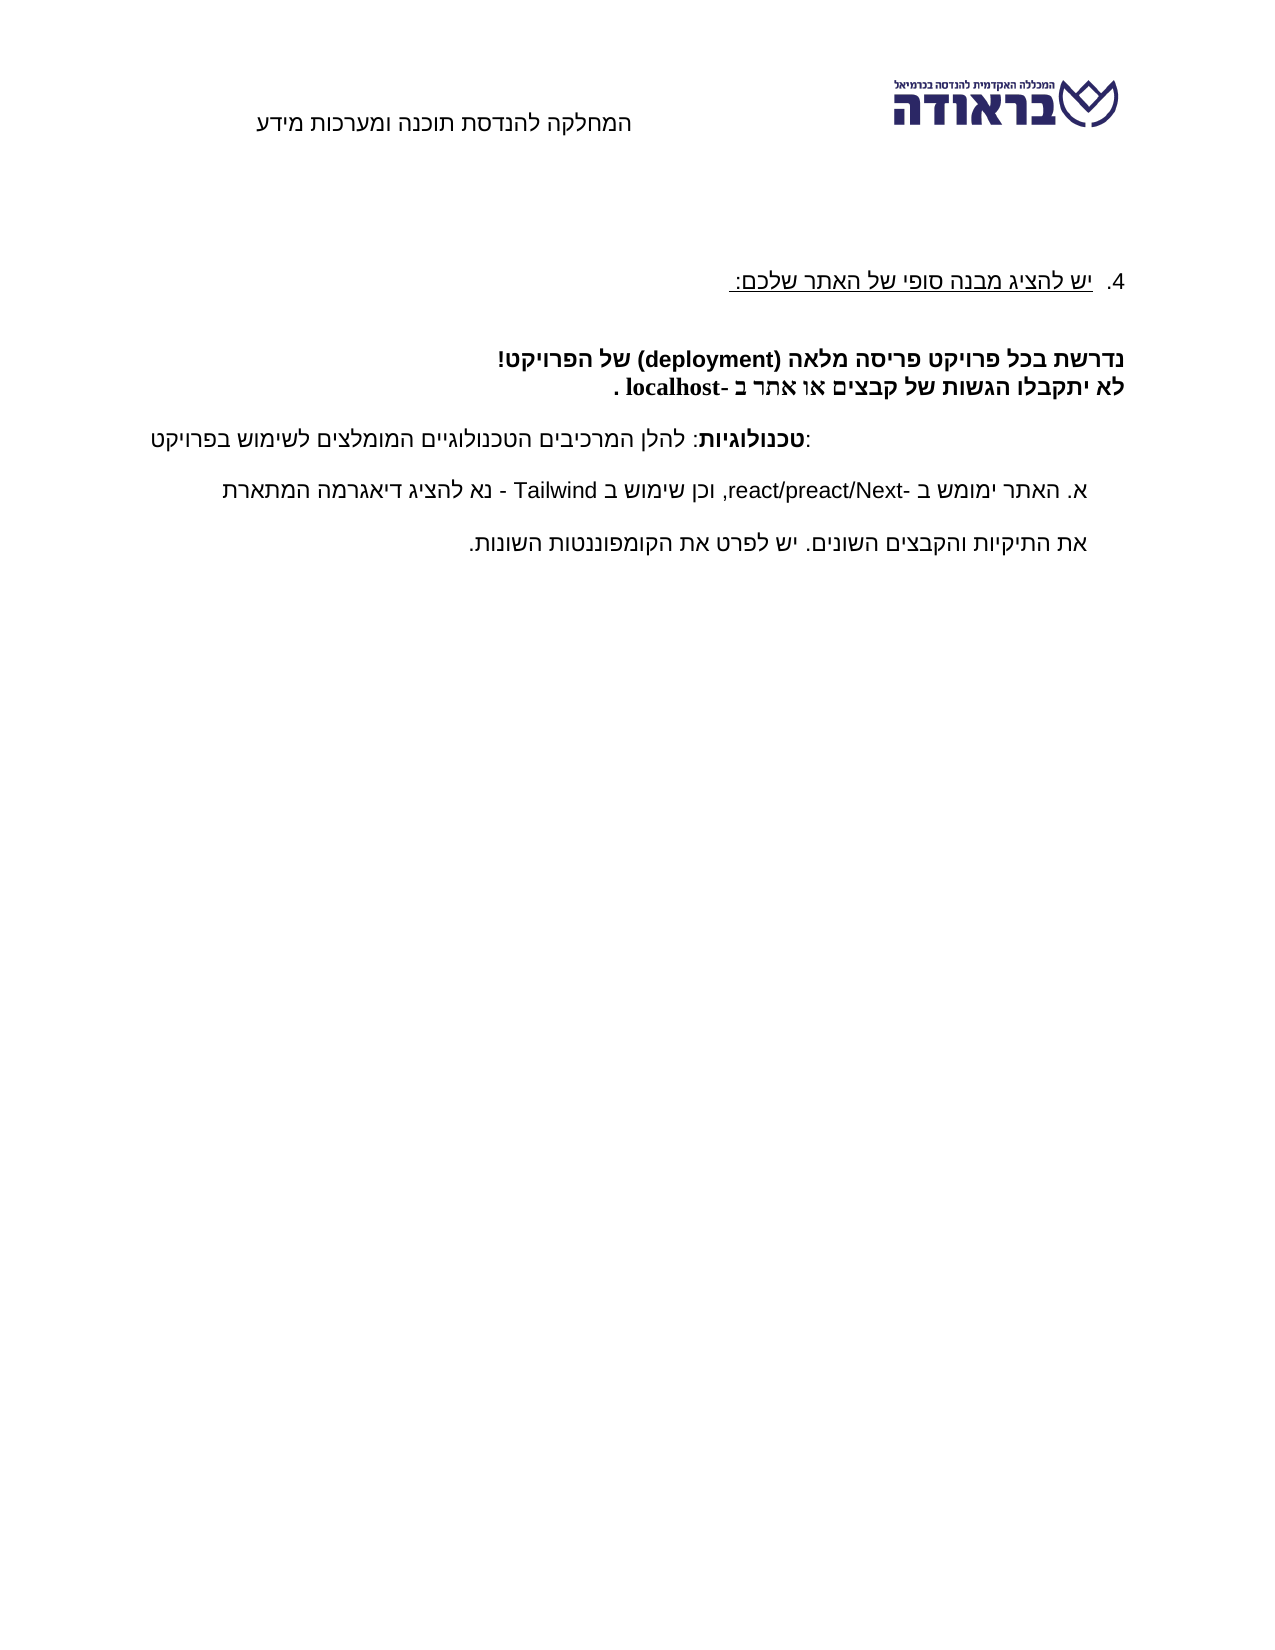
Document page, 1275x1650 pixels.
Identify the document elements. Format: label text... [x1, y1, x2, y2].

text א. האתר ימומש ב -react/preact/Next, וכן שימוש ב Tailwind - נא להציג דיאגרמה המתארת את התיקיות והקבצים השונים. יש לפרט את הקומפוננטות השונות. [187, 477, 1087, 556]
text 4. יש להציג מבנה סופי של האתר שלכם: [187, 268, 1125, 294]
text נדרשת בכל פרויקט פריסה מלאה (deployment) של הפרויקט! לא יתקבלו הגשות של קבצים או אתר ב -localhost . [150, 346, 1125, 401]
picture [887, 75, 1125, 132]
text טכנולוגיות: להלן המרכיבים הטכנולוגיים המומלצים לשימוש בפרויקט: [150, 426, 1125, 452]
